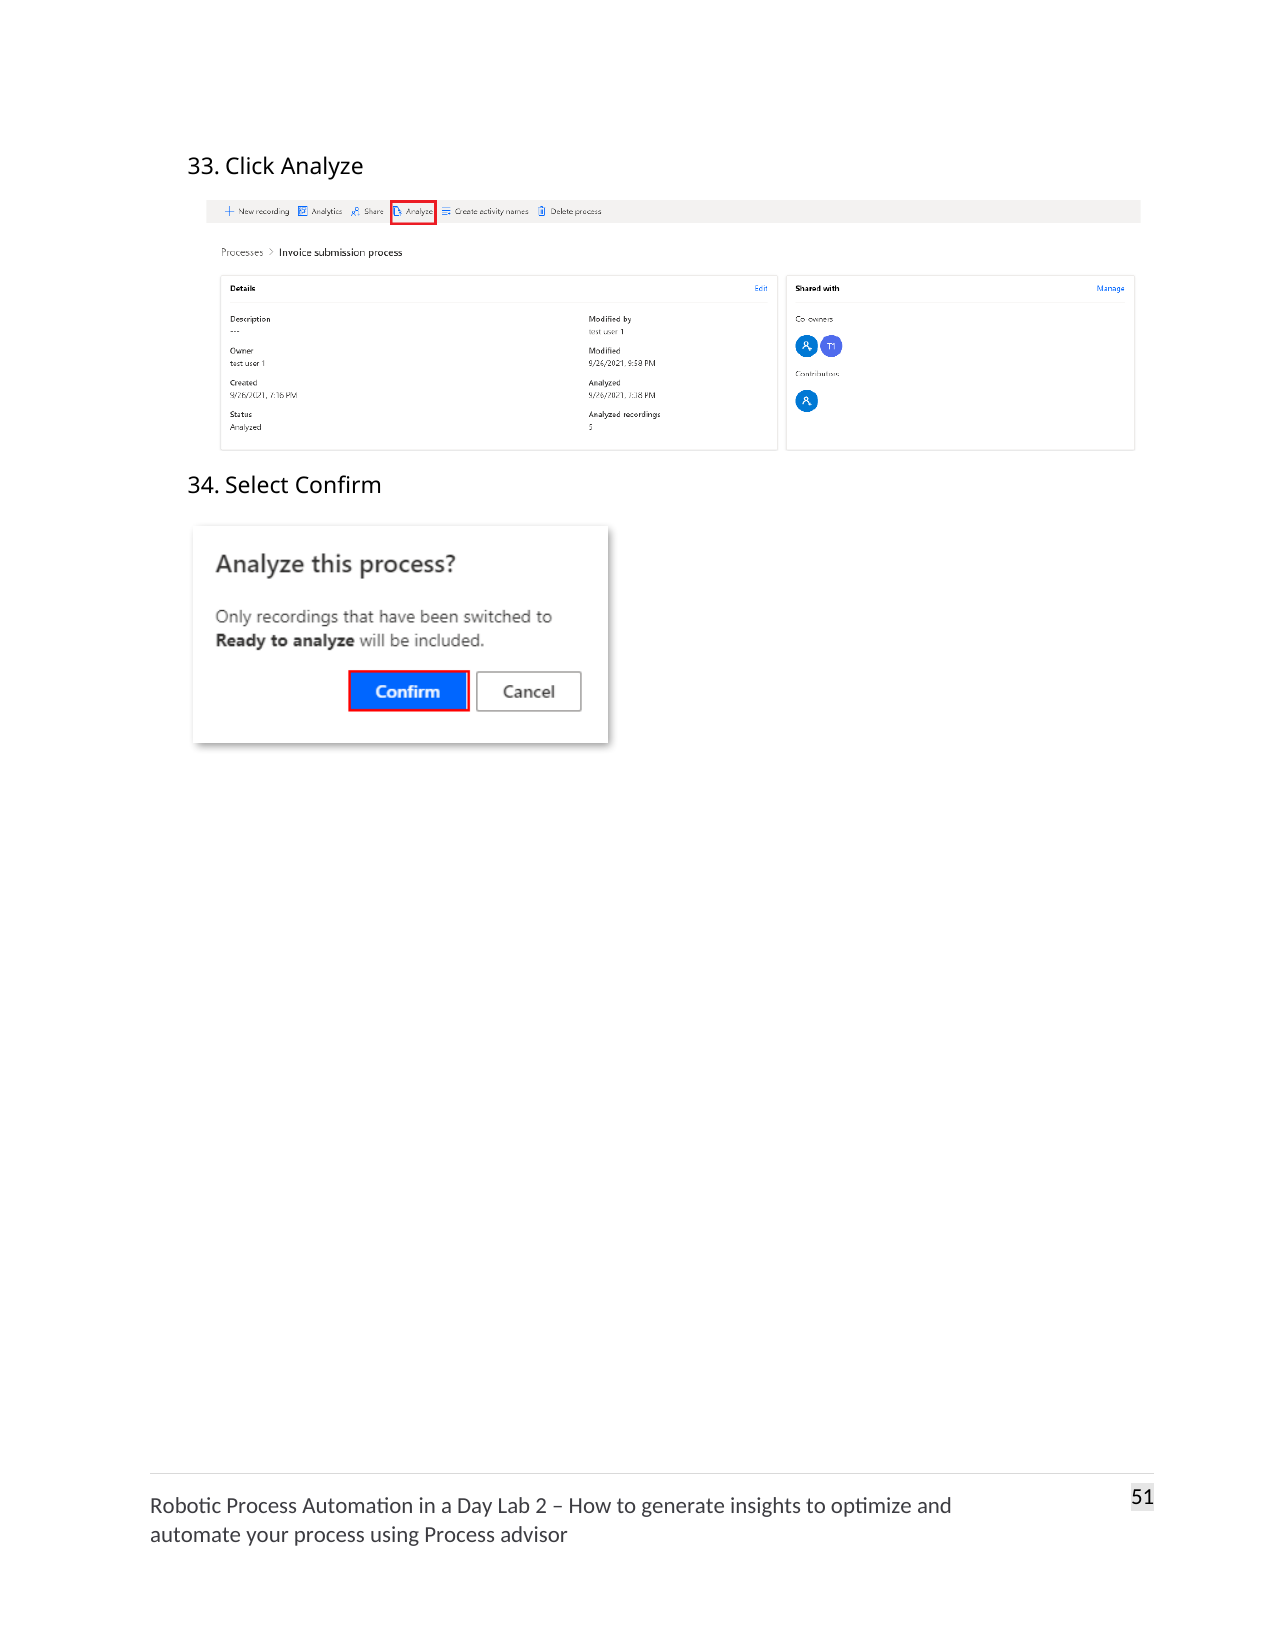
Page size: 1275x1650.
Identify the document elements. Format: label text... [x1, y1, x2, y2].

picture [193, 526, 608, 743]
list Click Analyze [187, 150, 1125, 181]
list Select Confirm [187, 469, 1125, 501]
